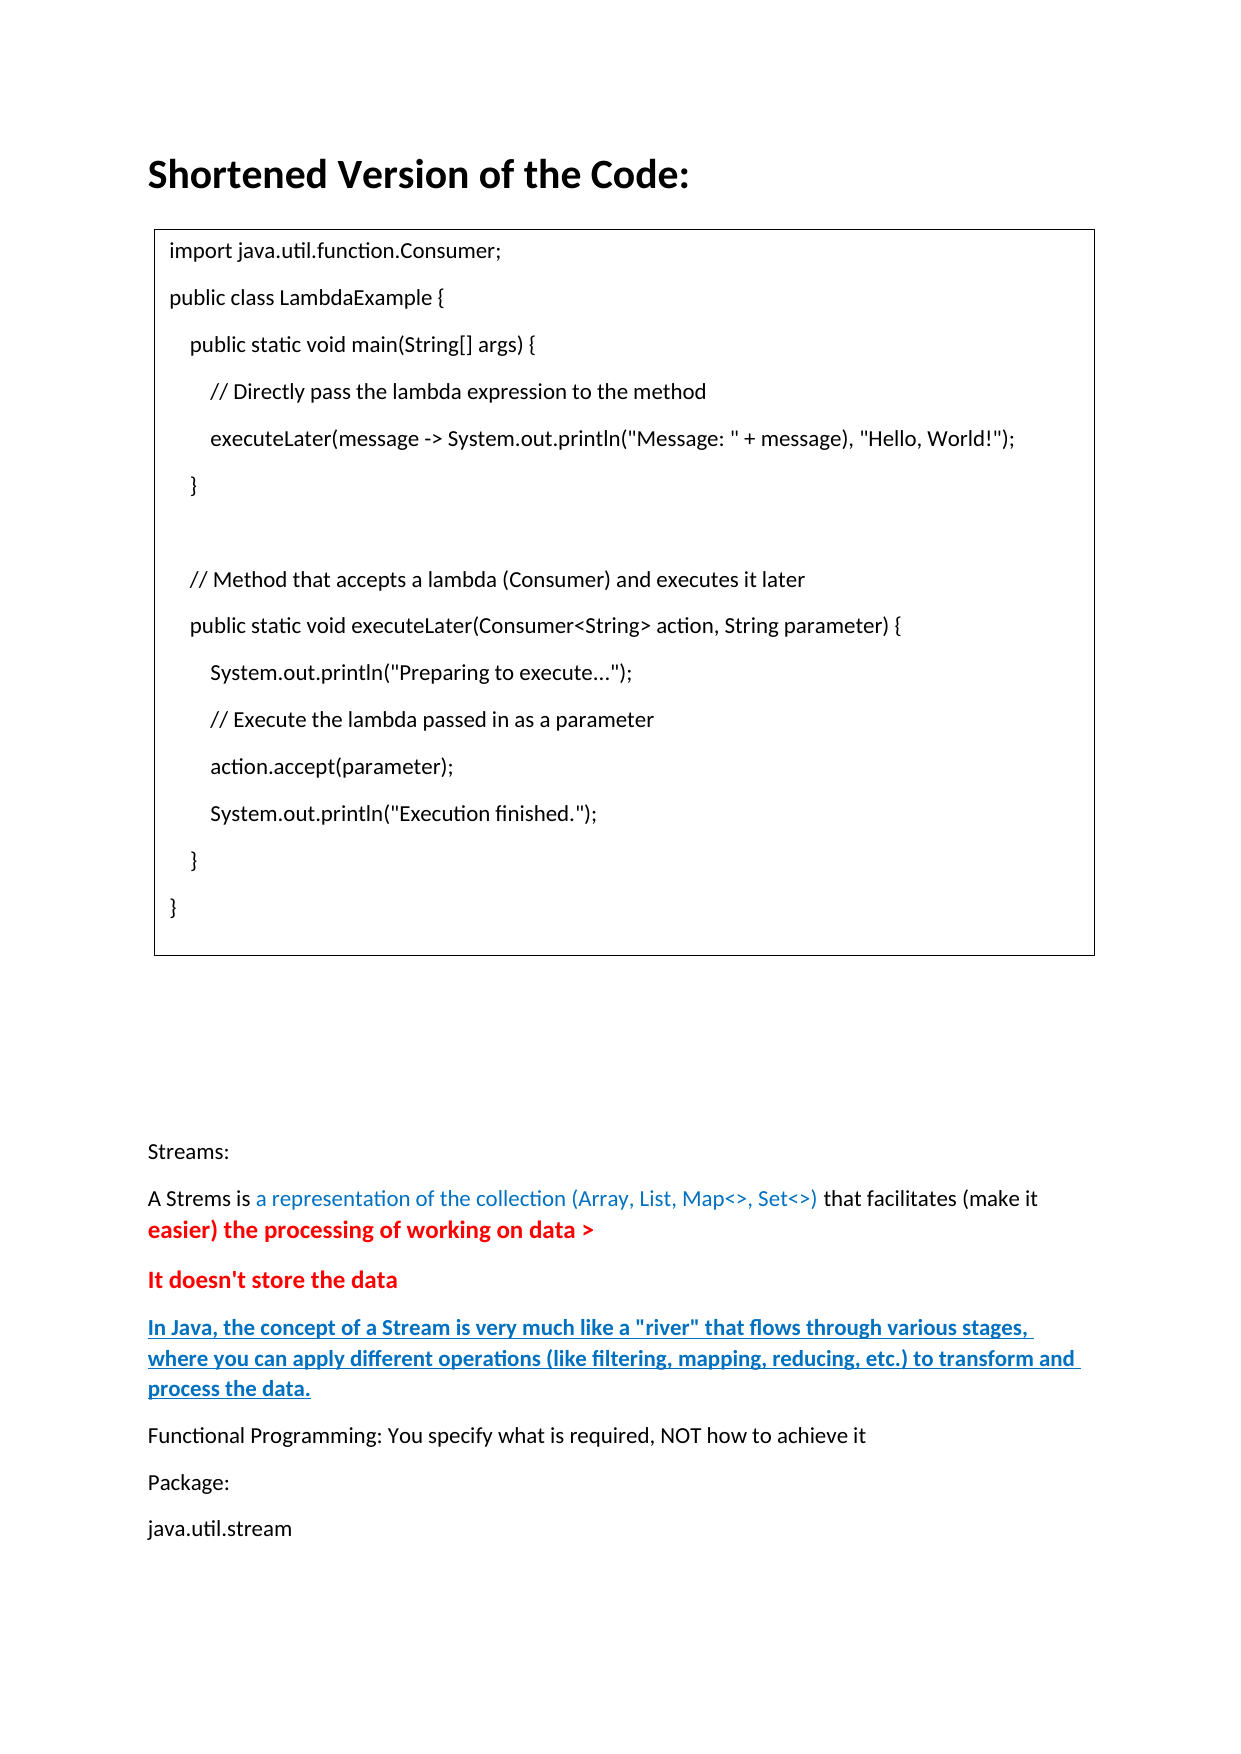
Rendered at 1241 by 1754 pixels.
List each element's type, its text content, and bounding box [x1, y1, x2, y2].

text Functional Programming: You specify what is required, NOT how to achieve it [148, 1421, 1093, 1449]
text Streams: [148, 1137, 1093, 1165]
text Shortened Version of the Code: [148, 148, 1093, 198]
text A Strems is a representation of the collection (Array, List, Map<>, Set<>) that facilitates (make it easier) the processing of working on data > [148, 1184, 1093, 1245]
text Package: [148, 1468, 1093, 1496]
text It doesn't store the data [148, 1264, 1093, 1294]
text In Java, the concept of a Stream is very much like a "river" that flows through various stages, where you can apply different operations (like filtering, mapping, reducing, etc.) to transform and process the data. [148, 1313, 1093, 1402]
text java.util.stream [148, 1514, 1093, 1542]
